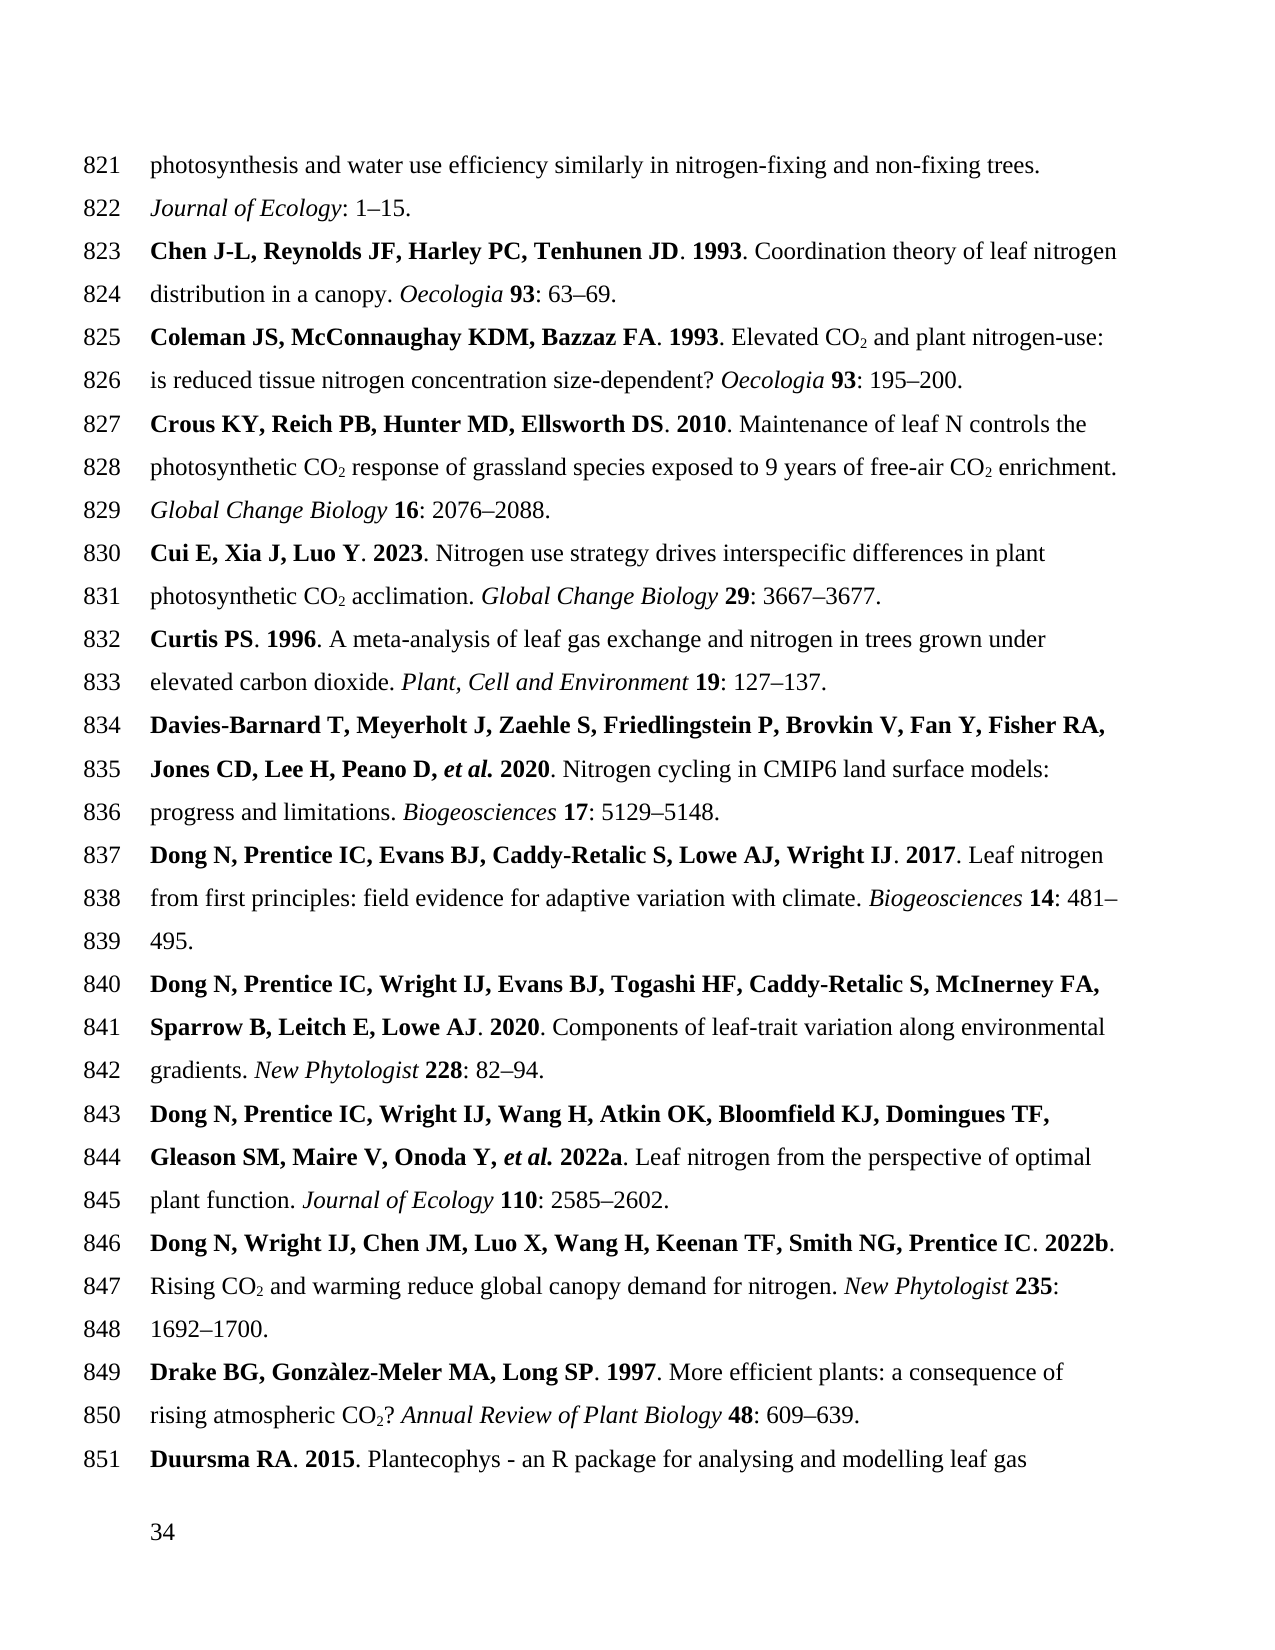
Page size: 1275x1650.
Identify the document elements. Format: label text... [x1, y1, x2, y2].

text Dong N, Prentice IC, Wright IJ, Wang H, Atkin OK, Bloomfield KJ, Domingues TF, Gleason SM, Maire V, Onoda Y, et al. 2022a. Leaf nitrogen from the perspective of optimal plant function. Journal of Ecology 110: 2585–2602. [150, 1099, 1125, 1214]
text Dong N, Prentice IC, Evans BJ, Caddy-Retalic S, Lowe AJ, Wright IJ. 2017. Leaf nitrogen from first principles: field evidence for adaptive variation with climate. Biogeosciences 14: 481–495. [150, 840, 1125, 955]
text Coleman JS, McConnaughay KDM, Bazzaz FA. 1993. Elevated CO2 and plant nitrogen-use: is reduced tissue nitrogen concentration size-dependent? Oecologia 93: 195–200. [150, 322, 1125, 394]
text Dong N, Prentice IC, Wright IJ, Evans BJ, Togashi HF, Caddy-Retalic S, McInerney FA, Sparrow B, Leitch E, Lowe AJ. 2020. Components of leaf-trait variation along environmental gradients. New Phytologist 228: 82–94. [150, 969, 1125, 1084]
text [150, 150, 1125, 222]
text Chen J-L, Reynolds JF, Harley PC, Tenhunen JD. 1993. Coordination theory of leaf nitrogen distribution in a canopy. Oecologia 93: 63–69. [150, 236, 1125, 308]
text Cui E, Xia J, Luo Y. 2023. Nitrogen use strategy drives interspecific differences in plant photosynthetic CO2 acclimation. Global Change Biology 29: 3667–3677. [150, 538, 1125, 610]
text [150, 1444, 1125, 1472]
text Drake BG, Gonzàlez-Meler MA, Long SP. 1997. More efficient plants: a consequence of rising atmospheric CO2? Annual Review of Plant Biology 48: 609–639. [150, 1357, 1125, 1429]
text Crous KY, Reich PB, Hunter MD, Ellsworth DS. 2010. Maintenance of leaf N controls the photosynthetic CO2 response of grassland species exposed to 9 years of free-air CO2 enrichment. Global Change Biology 16: 2076–2088. [150, 409, 1125, 524]
text Curtis PS. 1996. A meta-analysis of leaf gas exchange and nitrogen in trees grown under elevated carbon dioxide. Plant, Cell and Environment 19: 127–137. [150, 624, 1125, 696]
text Dong N, Wright IJ, Chen JM, Luo X, Wang H, Keenan TF, Smith NG, Prentice IC. 2022b. Rising CO2 and warming reduce global canopy demand for nitrogen. New Phytologist 235: 1692–1700. [150, 1228, 1125, 1343]
text Davies-Barnard T, Meyerholt J, Zaehle S, Friedlingstein P, Brovkin V, Fan Y, Fisher RA, Jones CD, Lee H, Peano D, et al. 2020. Nitrogen cycling in CMIP6 land surface models: progress and limitations. Biogeosciences 17: 5129–5148. [150, 711, 1125, 826]
